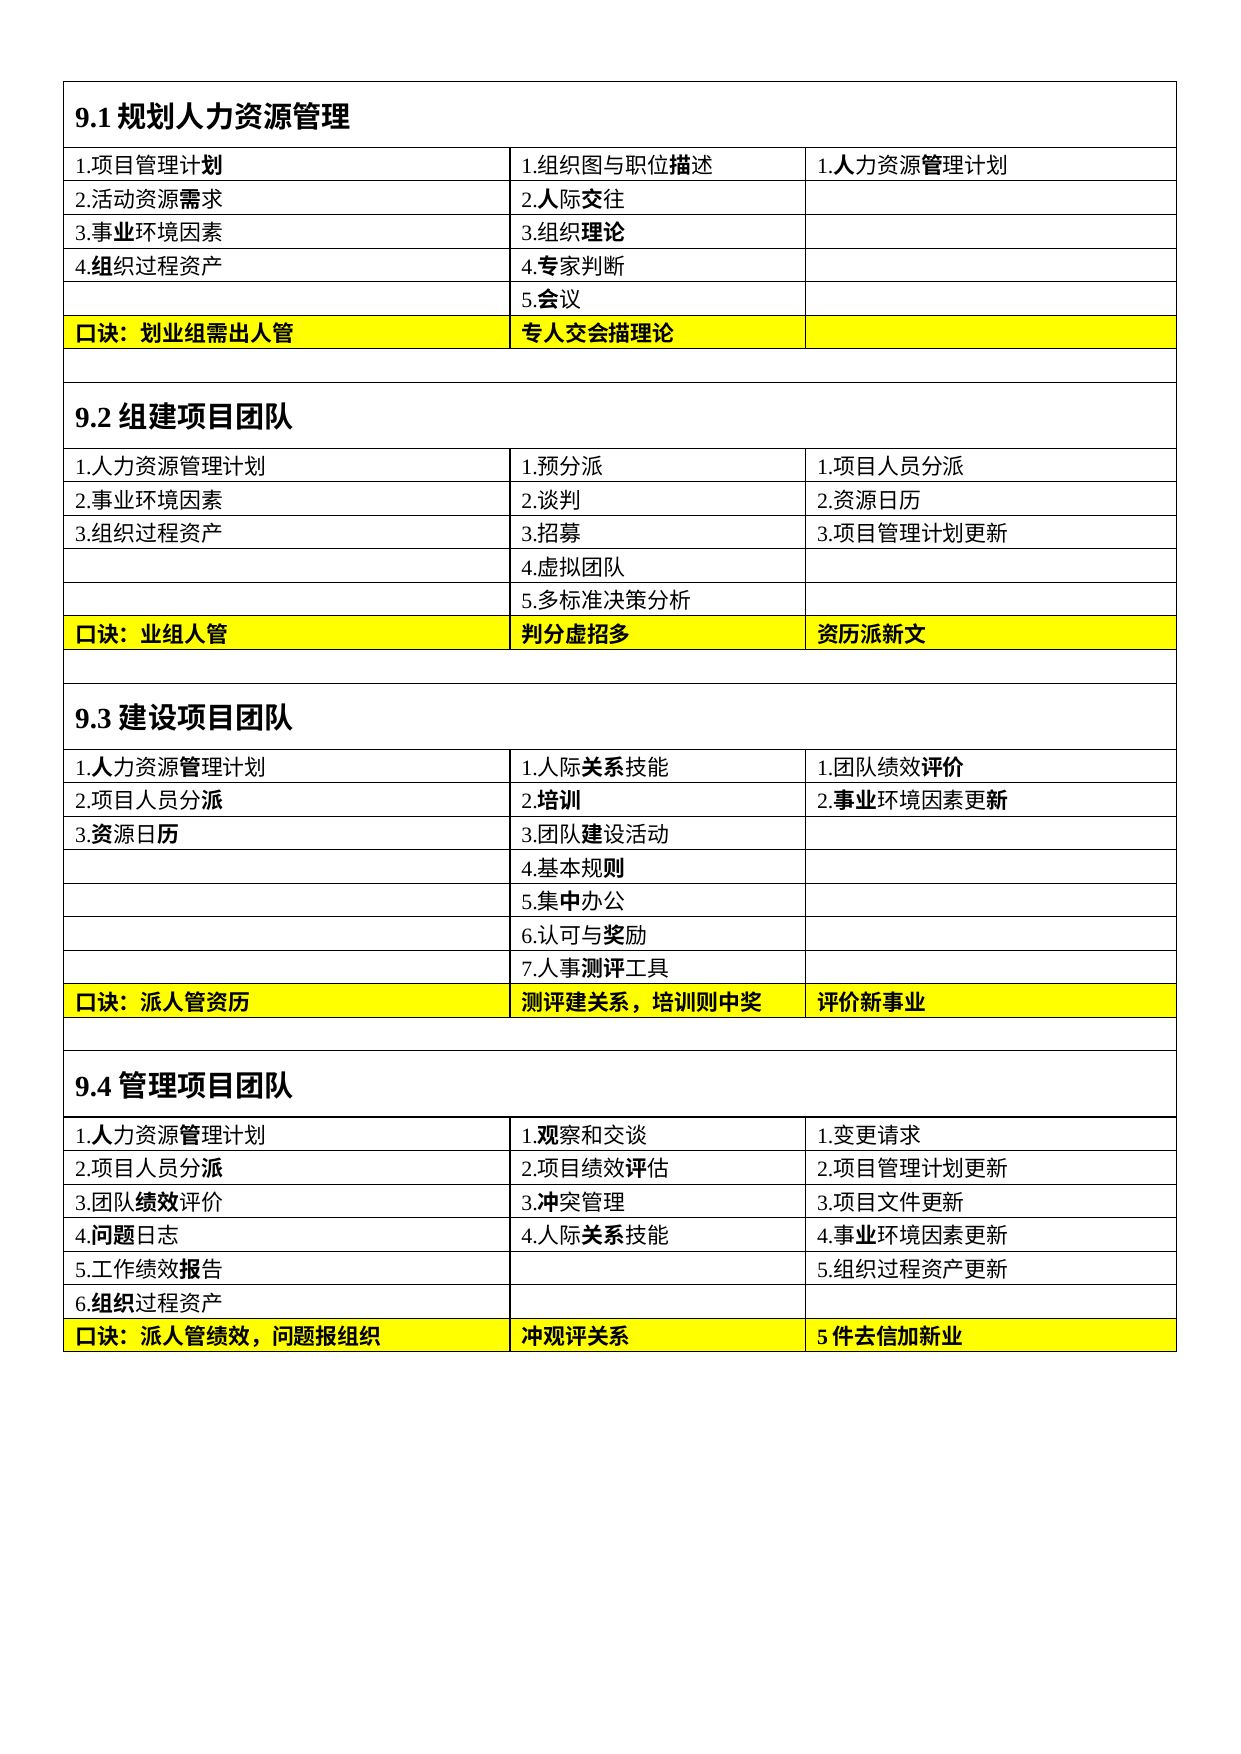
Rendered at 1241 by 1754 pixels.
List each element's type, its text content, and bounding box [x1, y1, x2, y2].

table_cell 1.组织图与职位描述 [511, 148, 805, 180]
table_cell [806, 215, 1176, 247]
table_cell 专人交会描理论 [511, 316, 805, 348]
table_cell 2.项目管理计划更新 [806, 1151, 1176, 1183]
table_cell 2.项目绩效评估 [511, 1151, 805, 1183]
table_cell 1.团队绩效评价 [806, 750, 1176, 782]
table_cell [806, 282, 1176, 314]
table_cell 7.人事测评工具 [511, 951, 805, 983]
table_cell 6.认可与奖励 [511, 917, 805, 950]
table_cell 3.资源日历 [64, 817, 509, 849]
table_cell [64, 951, 509, 983]
table_cell 4.人际关系技能 [511, 1218, 805, 1251]
table_cell [806, 884, 1176, 916]
table_cell [806, 951, 1176, 983]
table_cell 1.项目人员分派 [806, 449, 1176, 481]
table_cell 2.谈判 [511, 482, 805, 515]
table_cell 9.3 建设项目团队 [64, 684, 1176, 748]
table_cell [64, 549, 509, 582]
table_cell 3.团队建设活动 [511, 817, 805, 849]
table_cell 2.项目人员分派 [64, 783, 509, 816]
table_cell [806, 817, 1176, 849]
table_cell 2.项目人员分派 [64, 1151, 509, 1183]
table_cell [806, 1285, 1176, 1318]
table_cell 2.人际交往 [511, 181, 805, 214]
table_cell 9.4 管理项目团队 [64, 1051, 1176, 1116]
table_cell 冲观评关系 [511, 1319, 805, 1351]
table_cell [64, 917, 509, 950]
table_cell 2.培训 [511, 783, 805, 816]
table_cell 口诀：派人管资历 [64, 984, 509, 1017]
table_cell 9.2 组建项目团队 [64, 383, 1176, 448]
table_cell 1.人力资源管理计划 [806, 148, 1176, 180]
table_cell 资历派新文 [806, 616, 1176, 649]
table_cell 评价新事业 [806, 984, 1176, 1017]
table_cell [806, 917, 1176, 950]
table_cell [64, 884, 509, 916]
table_cell 1.人力资源管理计划 [64, 1118, 509, 1150]
table_cell 3.项目管理计划更新 [806, 516, 1176, 548]
table_cell 1.观察和交谈 [511, 1118, 805, 1150]
table_cell 3.团队绩效评价 [64, 1185, 509, 1217]
table_cell [64, 282, 509, 314]
table_cell [511, 1252, 805, 1284]
table_cell [64, 850, 509, 883]
table_cell 1.人际关系技能 [511, 750, 805, 782]
table_cell 4.基本规则 [511, 850, 805, 883]
table_cell [64, 583, 509, 615]
table_cell 3.组织理论 [511, 215, 805, 247]
table_cell [806, 583, 1176, 615]
table_cell [511, 1285, 805, 1318]
table_cell 3.组织过程资产 [64, 516, 509, 548]
table_cell 6.组织过程资产 [64, 1285, 509, 1318]
table_cell 1.预分派 [511, 449, 805, 481]
table_cell [806, 181, 1176, 214]
table_cell 测评建关系，培训则中奖 [511, 984, 805, 1017]
table_cell 1.项目管理计划 [64, 148, 509, 180]
table_cell [806, 549, 1176, 582]
table_cell 3.事业环境因素 [64, 215, 509, 247]
table_cell [64, 349, 1176, 382]
table_cell 4.组织过程资产 [64, 249, 509, 281]
table_cell 5.集中办公 [511, 884, 805, 916]
table_cell 5件去信加新业 [806, 1319, 1176, 1351]
table_cell [806, 316, 1176, 348]
table_cell 口诀：划业组需出人管 [64, 316, 509, 348]
table_cell 5.组织过程资产更新 [806, 1252, 1176, 1284]
table_cell 1.变更请求 [806, 1118, 1176, 1150]
table_cell 2.事业环境因素更新 [806, 783, 1176, 816]
table_cell 2.事业环境因素 [64, 482, 509, 515]
table_cell 判分虚招多 [511, 616, 805, 649]
table_cell 3.招募 [511, 516, 805, 548]
table_cell 5.会议 [511, 282, 805, 314]
table_cell [64, 1018, 1176, 1050]
table_header 9.1规划人力资源管理 [64, 82, 1176, 147]
table_cell 3.项目文件更新 [806, 1185, 1176, 1217]
table_cell 4.虚拟团队 [511, 549, 805, 582]
table_cell 1.人力资源管理计划 [64, 449, 509, 481]
table_cell 4.专家判断 [511, 249, 805, 281]
table_cell 2.活动资源需求 [64, 181, 509, 214]
table_cell 1.人力资源管理计划 [64, 750, 509, 782]
table_cell 5.多标准决策分析 [511, 583, 805, 615]
table_cell 口诀：派人管绩效，问题报组织 [64, 1319, 509, 1351]
table_cell 4.事业环境因素更新 [806, 1218, 1176, 1251]
table_cell [64, 650, 1176, 682]
table_cell 4.问题日志 [64, 1218, 509, 1251]
table_cell 5.工作绩效报告 [64, 1252, 509, 1284]
table_cell [806, 249, 1176, 281]
table_cell 3.冲突管理 [511, 1185, 805, 1217]
table_cell 2.资源日历 [806, 482, 1176, 515]
table_cell [806, 850, 1176, 883]
table_cell 口诀：业组人管 [64, 616, 509, 649]
